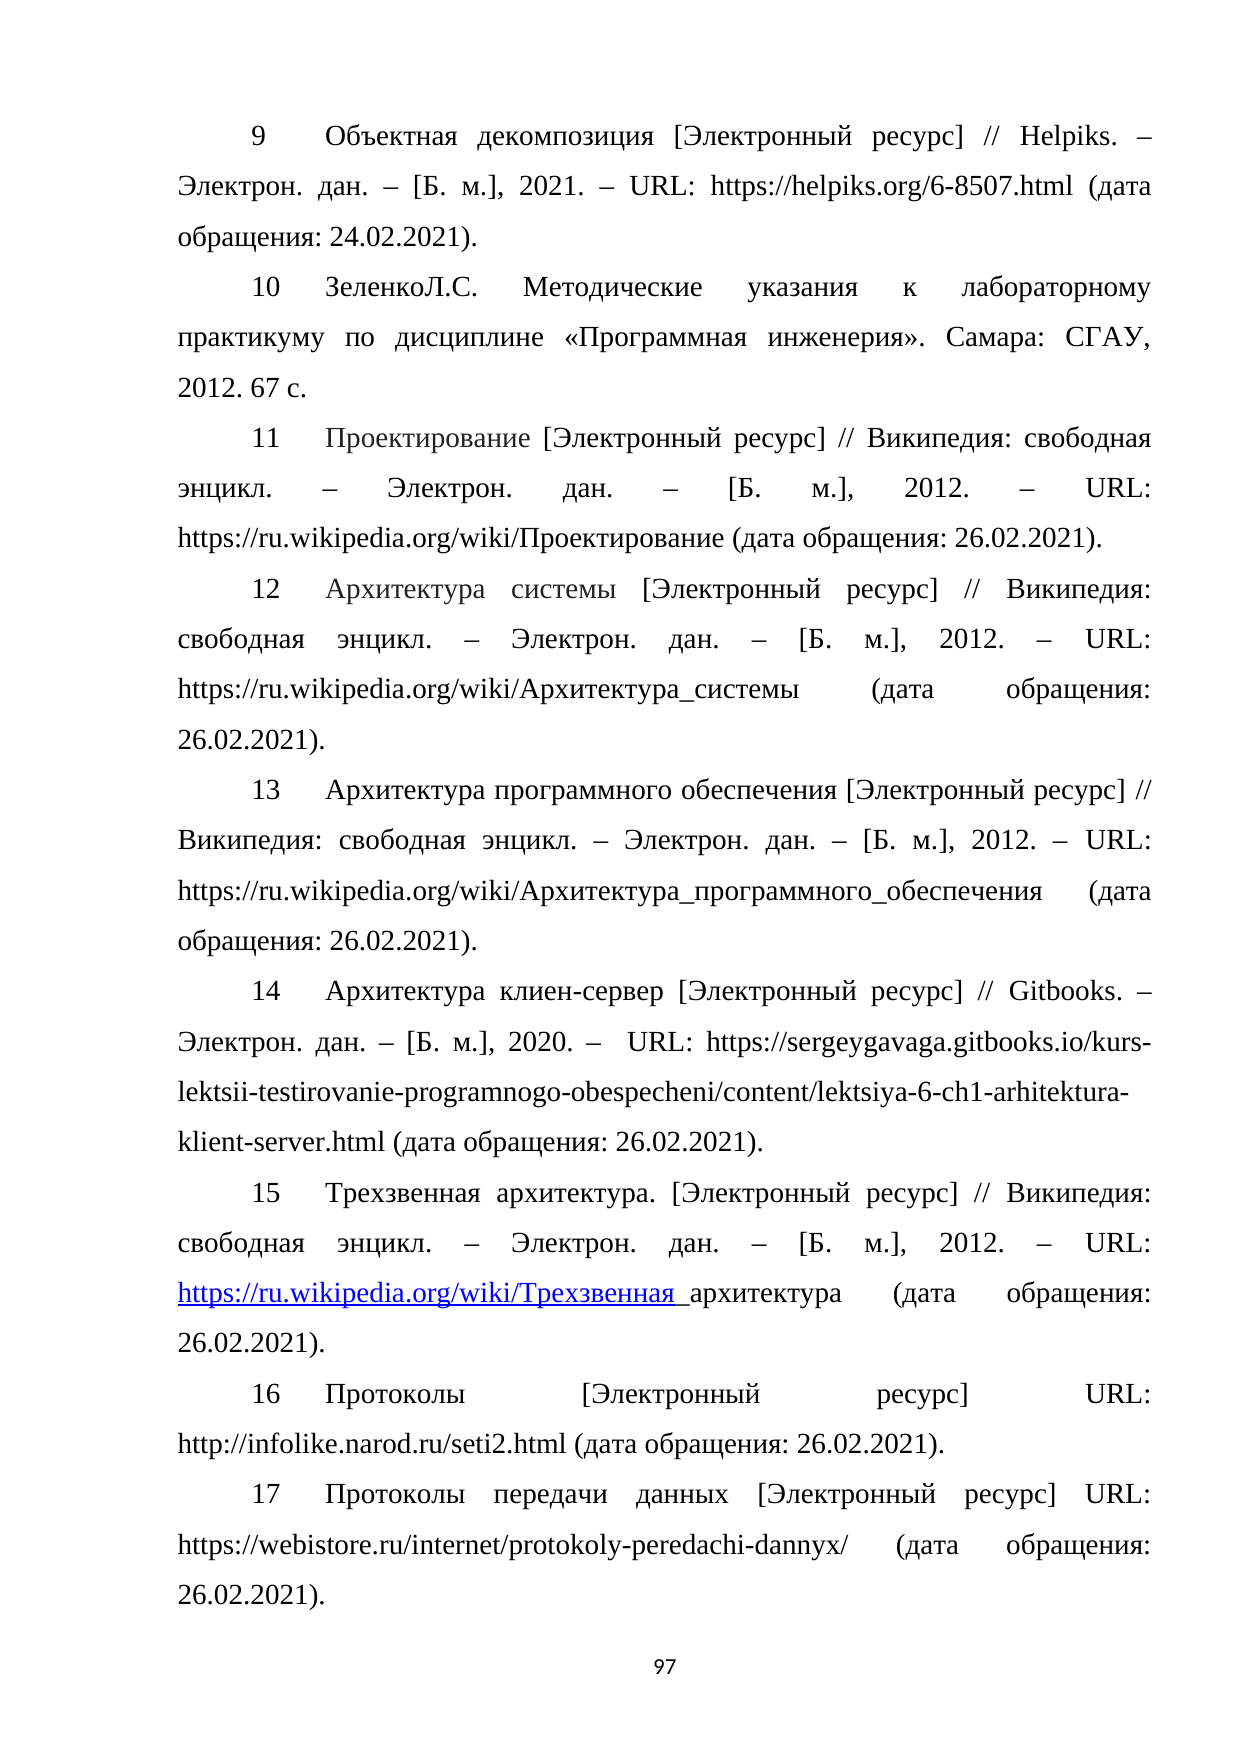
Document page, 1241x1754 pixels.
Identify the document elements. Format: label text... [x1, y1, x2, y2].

list Архитектура программного обеспечения [Электронный ресурс] // Википедия: свободная энцикл. – Электрон. дан. – [Б. м.], 2012. – URL: https://ru.wikipedia.org/wiki/Архитектура_программного_обеспечения (дата обращения: 26.02.2021). [177, 772, 1152, 957]
list ЗеленкоЛ.С. Методические указания к лабораторному практикуму по дисциплине «Программная инженерия». Самара: СГАУ, 2012. 67 с. [177, 269, 1152, 403]
list Объектная декомпозиция [Электронный ресурс] // Helpiks. – Электрон. дан. – [Б. м.], 2021. – URL: https://helpiks.org/6-8507.html (дата обращения: 24.02.2021). [177, 118, 1152, 252]
list Протоколы [Электронный ресурс] URL: http://infolike.narod.ru/seti2.html (дата обращения: 26.02.2021). [177, 1376, 1152, 1460]
list Архитектура системы [Электронный ресурс] // Википедия: свободная энцикл. – Электрон. дан. – [Б. м.], 2012. – URL: https://ru.wikipedia.org/wiki/Архитектура_системы (дата обращения: 26.02.2021). [177, 571, 1152, 755]
list Трехзвенная архитектура. [Электронный ресурс] // Википедия: свободная энцикл. – Электрон. дан. – [Б. м.], 2012. – URL: https://ru.wikipedia.org/wiki/Трехзвенная_архитектура (дата обращения: 26.02.2021). [177, 1175, 1152, 1359]
list Протоколы передачи данных [Электронный ресурс] URL: https://webistore.ru/internet/protokoly-peredachi-dannyx/ (дата обращения: 26.02.2021). [177, 1477, 1152, 1611]
list Проектирование [Электронный ресурс] // Википедия: свободная энцикл. – Электрон. дан. – [Б. м.], 2012. – URL: https://ru.wikipedia.org/wiki/Проектирование (дата обращения: 26.02.2021). [177, 420, 1152, 554]
list Архитектура клиен-сервер [Электронный ресурс] // Gitbooks. – Электрон. дан. – [Б. м.], 2020. – URL: https://sergeygavaga.gitbooks.io/kurs-lektsii-testirovanie-programnogo-obespecheni/content/lektsiya-6-ch1-arhitektura-klient-server.html (дата обращения: 26.02.2021). [177, 973, 1152, 1158]
